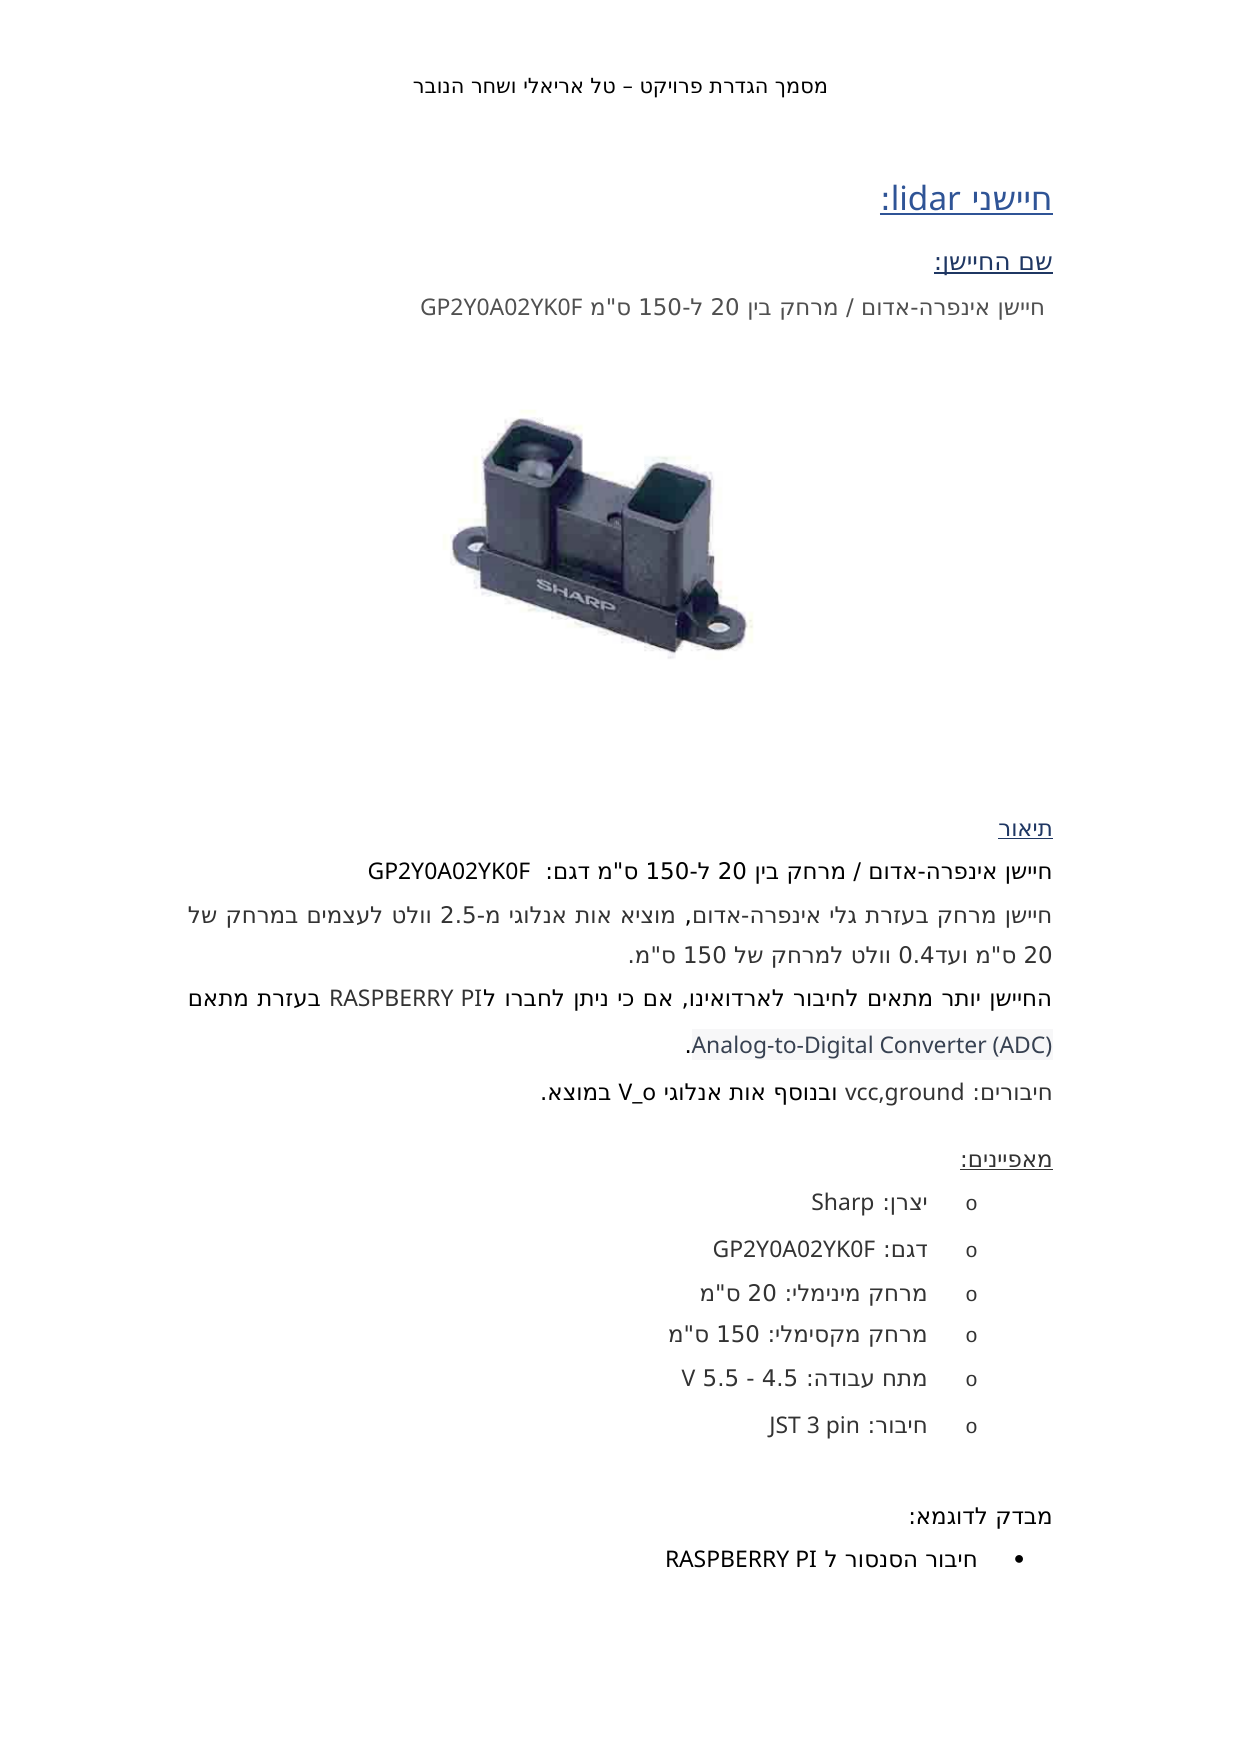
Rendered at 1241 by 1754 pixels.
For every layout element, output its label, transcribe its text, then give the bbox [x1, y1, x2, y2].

text מבדק לדוגמא: [187, 1503, 1053, 1529]
list יצרן: Sharp [237, 1186, 965, 1217]
text מאפיינים: [187, 1146, 1053, 1173]
list חיבור: JST 3 pin [237, 1409, 965, 1440]
subtitle חיישן אינפרה-אדום / מרחק בין 20 ל-150 ס"מ GP2Y0A02YK0F [187, 291, 1053, 322]
subtitle חיישני lidar: [187, 175, 1053, 220]
text חיבורים: vcc,ground ובנוסף אות אנלוגי V_o במוצא. [187, 1076, 845, 1107]
list מתח עבודה: 4.5 - 5.5 V [237, 1362, 965, 1393]
subtitle תיאור [187, 815, 1053, 842]
list מרחק מינימלי: 20 ס"מ [237, 1280, 965, 1307]
list דגם: GP2Y0A02YK0F [237, 1233, 965, 1264]
text חיישן מרחק בעזרת גלי אינפרה-אדום, מוציא אות אנלוגי מ-2.5 וולט לעצמים במרחק של 20 ס"מ ועד0.4 וולט למרחק של 150 ס"מ. [187, 902, 1053, 968]
list חיבור הסנסור ל RASPBERRY PI [187, 1543, 1015, 1574]
text החיישן יותר מתאים לחיבור לארדואינו, אם כי ניתן לחברו לRASPBERRY PI בעזרת מתאם Analog-to-Digital Converter (ADC). [187, 982, 1053, 1060]
subtitle שם החיישן: [187, 247, 1053, 276]
list מרחק מקסימלי: 150 ס"מ [237, 1321, 965, 1348]
text חיישן אינפרה-אדום / מרחק בין 20 ל-150 ס"מ דגם: GP2Y0A02YK0F [187, 855, 1053, 886]
picture [378, 369, 801, 688]
